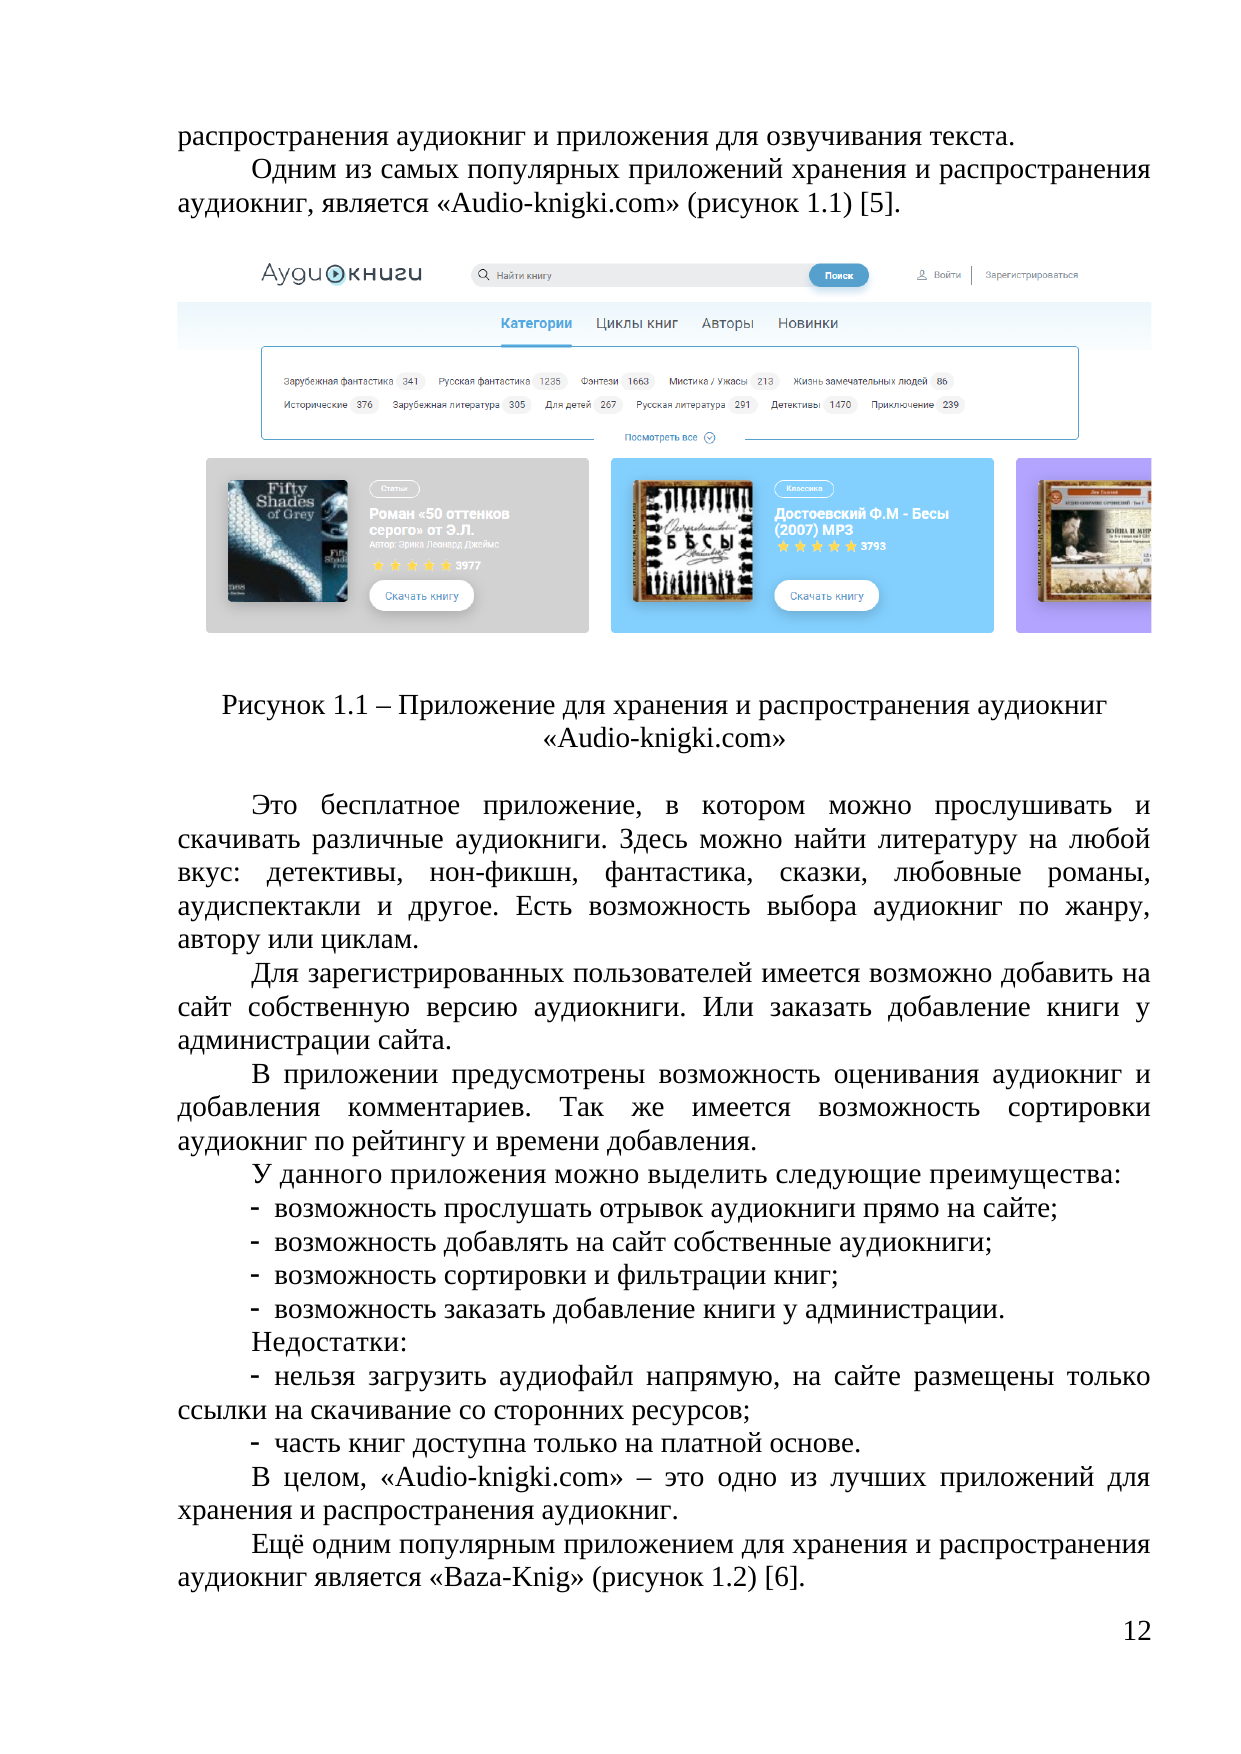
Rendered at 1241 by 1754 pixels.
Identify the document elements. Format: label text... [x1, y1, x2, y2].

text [177, 118, 1152, 152]
text У данного приложения можно выделить следующие преимущества: [177, 1156, 1152, 1190]
text возможность сортировки и фильтрации книг; [177, 1257, 1152, 1291]
text нельзя загрузить аудиофайл напрямую, на сайте размещены только ссылки на скачивание со сторонних ресурсов; [177, 1358, 1152, 1425]
text Одним из самых популярных приложений хранения и распространения аудиокниг, является «Audio-knigki.com» (рисунок 1.1) [5]. [177, 152, 1152, 219]
text Рисунок 1.1 – Приложение для хранения и распространения аудиокниг «Audio-knigki.com» [177, 687, 1152, 754]
text возможность прослушать отрывок аудиокниги прямо на сайте; [177, 1190, 1152, 1224]
text Для зарегистрированных пользователей имеется возможно добавить на сайт собственную версию аудиокниги. Или заказать добавление книги у администрации сайта. [177, 955, 1152, 1056]
text часть книг доступна только на платной основе. [177, 1425, 1152, 1459]
text Недостатки: [177, 1324, 1152, 1358]
text Ещё одним популярным приложением для хранения и распространения аудиокниг является «Baza-Knig» (рисунок 1.2) [6]. [177, 1526, 1152, 1593]
text возможность добавлять на сайт собственные аудиокниги; [177, 1224, 1152, 1257]
text В приложении предусмотрены возможность оценивания аудиокниг и добавления комментариев. Так же имеется возможность сортировки аудиокниг по рейтингу и времени добавления. [177, 1056, 1152, 1156]
text Это бесплатное приложение, в котором можно прослушивать и скачивать различные аудиокниги. Здесь можно найти литературу на любой вкус: детективы, нон-фикшн, фантастика, сказки, любовные романы, аудиспектакли и другое. Есть возможность выбора аудиокниг по жанру, автору или циклам. [177, 787, 1152, 955]
picture [177, 252, 1152, 654]
text возможность заказать добавление книги у администрации. [177, 1291, 1152, 1324]
text В целом, «Audio-knigki.com» – это одно из лучших приложений для хранения и распространения аудиокниг. [177, 1459, 1152, 1526]
